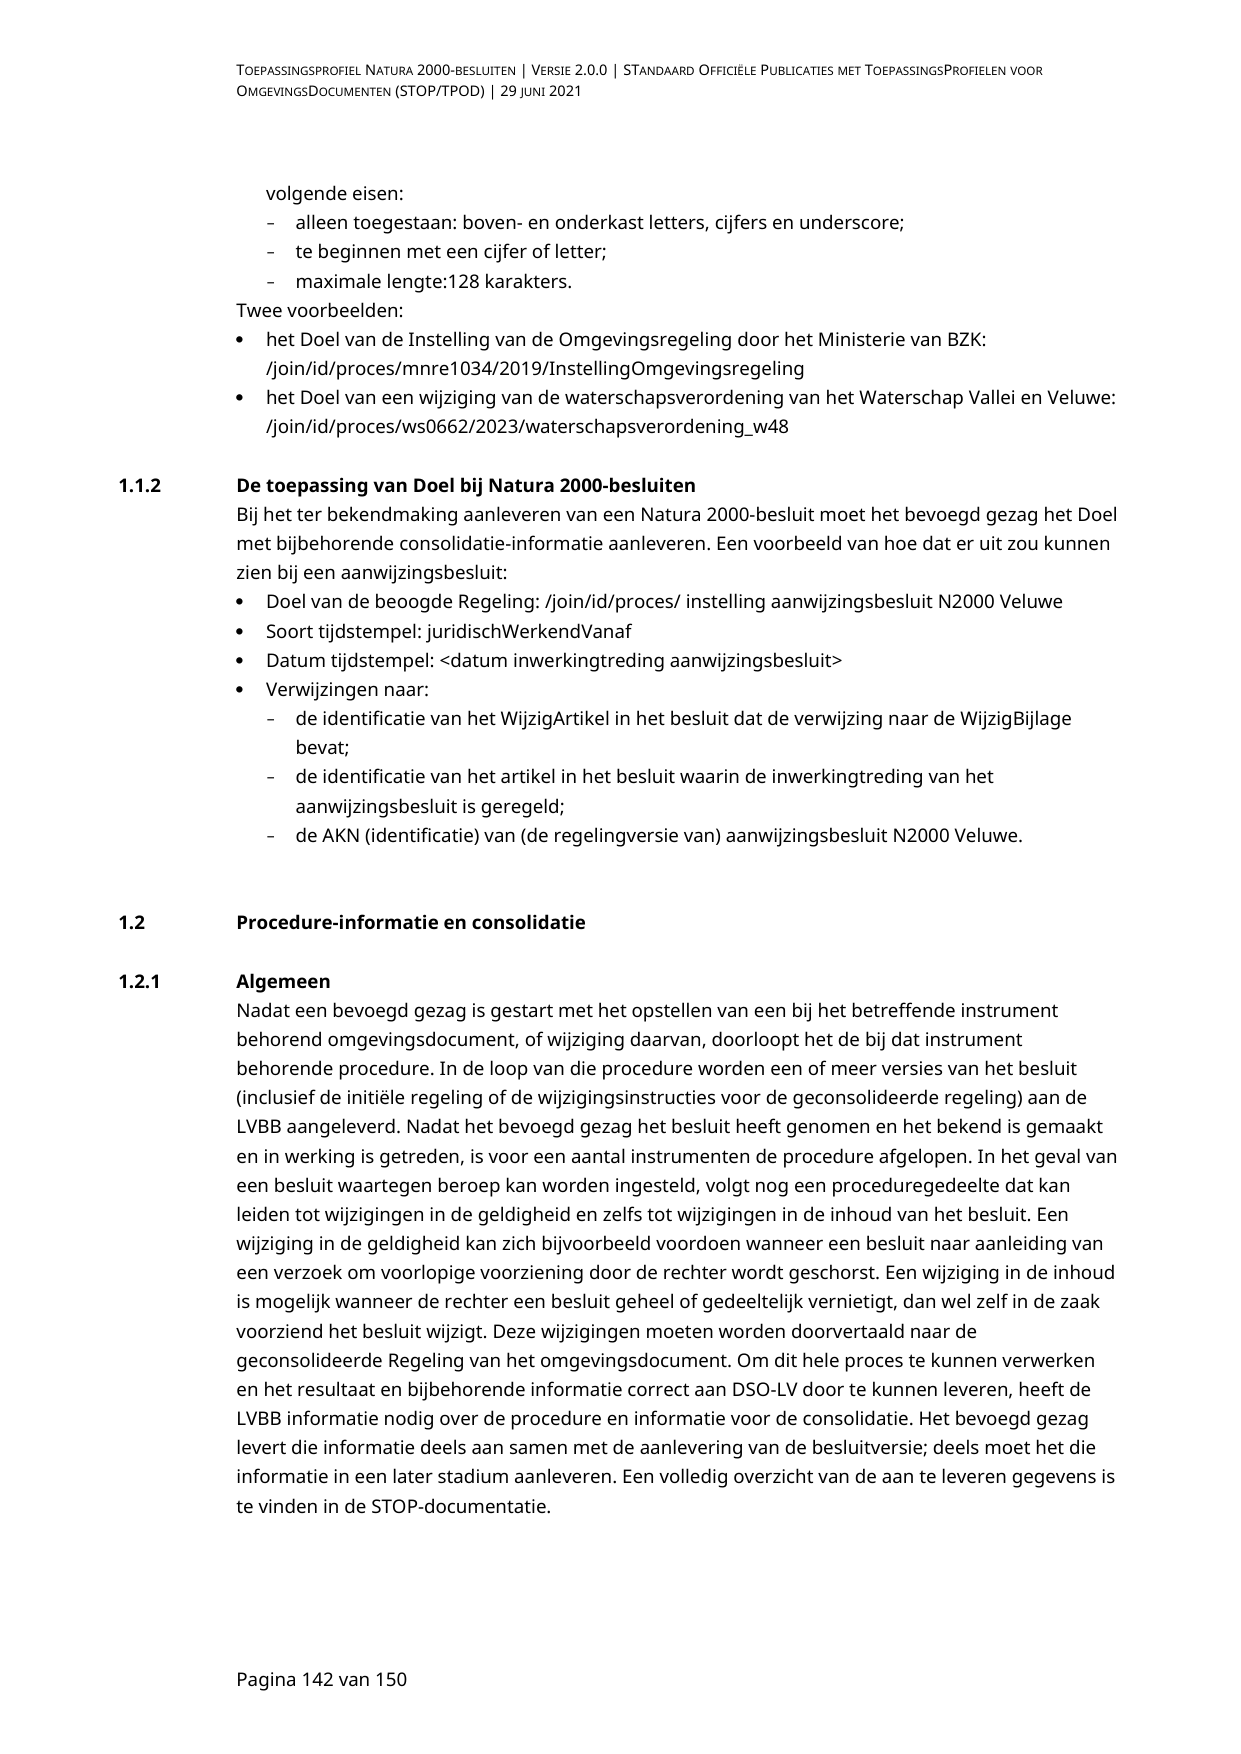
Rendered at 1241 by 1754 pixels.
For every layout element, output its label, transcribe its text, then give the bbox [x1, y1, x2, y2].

subtitle Algemeen [118, 965, 1122, 994]
text alleen toegestaan: boven- en onderkast letters, cijfers en underscore; [266, 206, 1122, 236]
subtitle Procedure-informatie en consolidatie [118, 906, 1122, 936]
text het Doel van de Instelling van de Omgevingsregeling door het Ministerie van BZK: /join/id/proces/mnre1034/2019/InstellingOmgevingsregeling [236, 323, 1122, 381]
text Verwijzingen naar: [236, 673, 1122, 702]
text Soort tijdstempel: juridischWerkendVanaf [236, 615, 1122, 644]
text maximale lengte:128 karakters. [266, 265, 1122, 294]
text Datum tijdstempel: <datum inwerkingtreding aanwijzingsbesluit> [236, 644, 1122, 673]
text Doel van de beoogde Regeling: /join/id/proces/ instelling aanwijzingsbesluit N2000 Veluwe [236, 586, 1122, 615]
subtitle De toepassing van Doel bij Natura 2000-besluiten [118, 469, 1122, 498]
text de identificatie van het artikel in het besluit waarin de inwerkingtreding van het aanwijzingsbesluit is geregeld; [266, 761, 1122, 819]
text de identificatie van het WijzigArtikel in het besluit dat de verwijzing naar de WijzigBijlage bevat; [266, 702, 1122, 761]
text Twee voorbeelden: [236, 294, 1122, 323]
text de AKN (identificatie) van (de regelingversie van) aanwijzingsbesluit N2000 Veluwe. [266, 819, 1122, 848]
text Nadat een bevoegd gezag is gestart met het opstellen van een bij het betreffende instrument behorend omgevingsdocument, of wijziging daarvan, doorloopt het de bij dat instrument behorende procedure. In de loop van die procedure worden een of meer versies van het besluit (inclusief de initiële regeling of de wijzigingsinstructies voor de geconsolideerde regeling) aan de LVBB aangeleverd. Nadat het bevoegd gezag het besluit heeft genomen en het bekend is gemaakt en in werking is getreden, is voor een aantal instrumenten de procedure afgelopen. In het geval van een besluit waartegen beroep kan worden ingesteld, volgt nog een proceduregedeelte dat kan leiden tot wijzigingen in de geldigheid en zelfs tot wijzigingen in de inhoud van het besluit. Een wijziging in de geldigheid kan zich bijvoorbeeld voordoen wanneer een besluit naar aanleiding van een verzoek om voorlopige voorziening door de rechter wordt geschorst. Een wijziging in de inhoud is mogelijk wanneer de rechter een besluit geheel of gedeeltelijk vernietigt, dan wel zelf in de zaak voorziend het besluit wijzigt. Deze wijzigingen moeten worden doorvertaald naar de geconsolideerde Regeling van het omgevingsdocument. Om dit hele proces te kunnen verwerken en het resultaat en bijbehorende informatie correct aan DSO-LV door te kunnen leveren, heeft de LVBB informatie nodig over de procedure en informatie voor de consolidatie. Het bevoegd gezag levert die informatie deels aan samen met de aanlevering van de besluitversie; deels moet het die informatie in een later stadium aanleveren. Een volledig overzicht van de aan te leveren gegevens is te vinden in de STOP-documentatie. [236, 994, 1122, 1519]
text Bij het ter bekendmaking aanleveren van een Natura 2000-besluit moet het bevoegd gezag het Doel met bijbehorende consolidatie-informatie aanleveren. Een voorbeeld van hoe dat er uit zou kunnen zien bij een aanwijzingsbesluit: [236, 498, 1122, 586]
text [236, 177, 1122, 206]
text het Doel van een wijziging van de waterschapsverordening van het Waterschap Vallei en Veluwe: /join/id/proces/ws0662/2023/waterschapsverordening_w48 [236, 381, 1122, 440]
text te beginnen met een cijfer of letter; [266, 236, 1122, 265]
